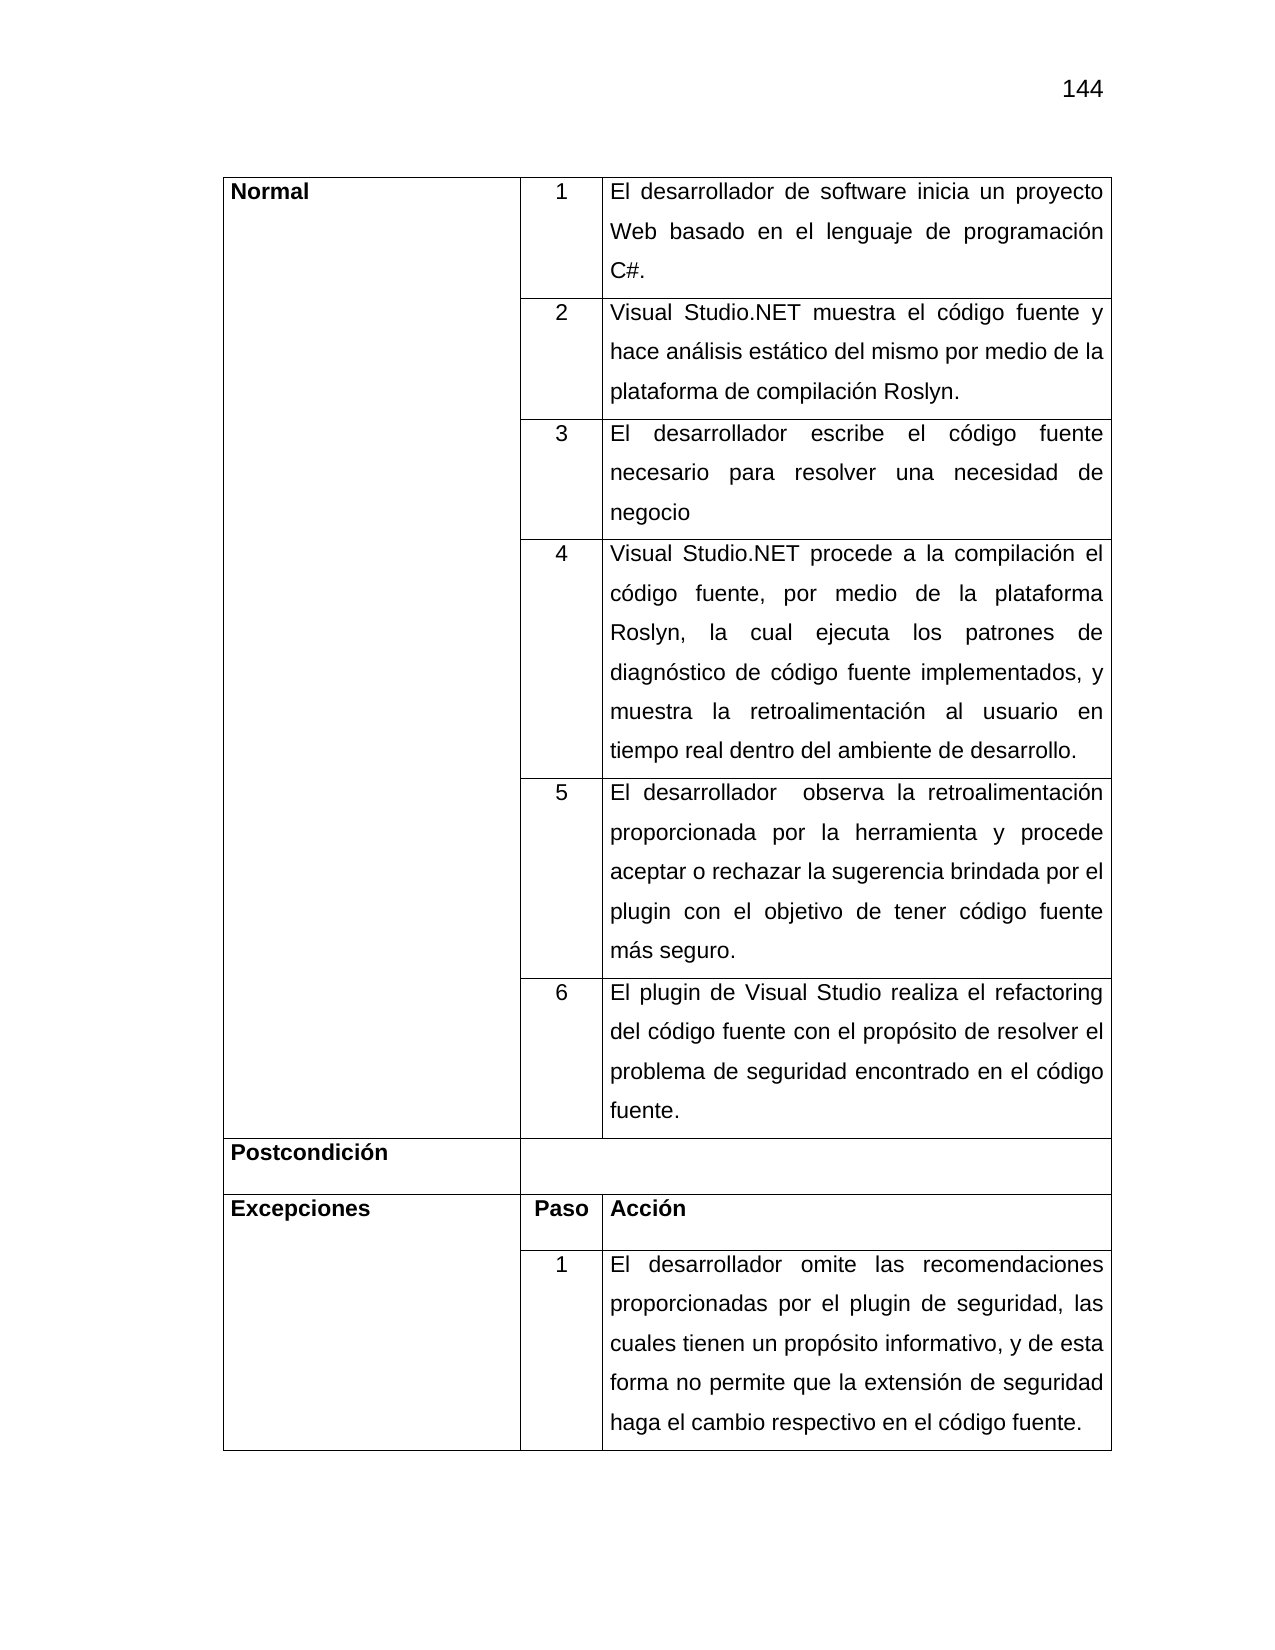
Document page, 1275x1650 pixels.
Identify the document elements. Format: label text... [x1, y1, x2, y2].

table_cell El desarrollador omite las recomendaciones proporcionadas por el plugin de seguridad, las cuales tienen un propósito informativo, y de esta forma no permite que la extensión de seguridad haga el cambio respectivo en el código fuente. [603, 1251, 1111, 1449]
table_cell El desarrollador observa la retroalimentación proporcionada por la herramienta y procede aceptar o rechazar la sugerencia brindada por el plugin con el objetivo de tener código fuente más seguro. [603, 779, 1111, 978]
table_cell Excepciones [224, 1195, 520, 1449]
table_cell El plugin de Visual Studio realiza el refactoring del código fuente con el propósito de resolver el problema de seguridad encontrado en el código fuente. [603, 979, 1111, 1138]
table_cell 2 [521, 299, 602, 418]
table_cell Visual Studio.NET muestra el código fuente y hace análisis estático del mismo por medio de la plataforma de compilación Roslyn. [603, 299, 1111, 418]
table_cell 5 [521, 779, 602, 978]
table_cell 1 [521, 178, 602, 298]
table_cell 6 [521, 979, 602, 1138]
table_cell Acción [603, 1195, 1111, 1250]
table_cell Visual Studio.NET procede a la compilación el código fuente, por medio de la plataforma Roslyn, la cual ejecuta los patrones de diagnóstico de código fuente implementados, y muestra la retroalimentación al usuario en tiempo real dentro del ambiente de desarrollo. [603, 540, 1111, 778]
table_cell 4 [521, 540, 602, 778]
table_cell Postcondición [224, 1139, 520, 1194]
table_cell 1 [521, 1251, 602, 1449]
table_cell [521, 1139, 1111, 1194]
table_cell Secuencia Normal [224, 178, 520, 1138]
table_cell Paso [521, 1195, 602, 1250]
table_cell 3 [521, 420, 602, 539]
table_cell El desarrollador de software inicia un proyecto Web basado en el lenguaje de programación C#. [603, 178, 1111, 298]
table_cell El desarrollador escribe el código fuente necesario para resolver una necesidad de negocio [603, 420, 1111, 539]
